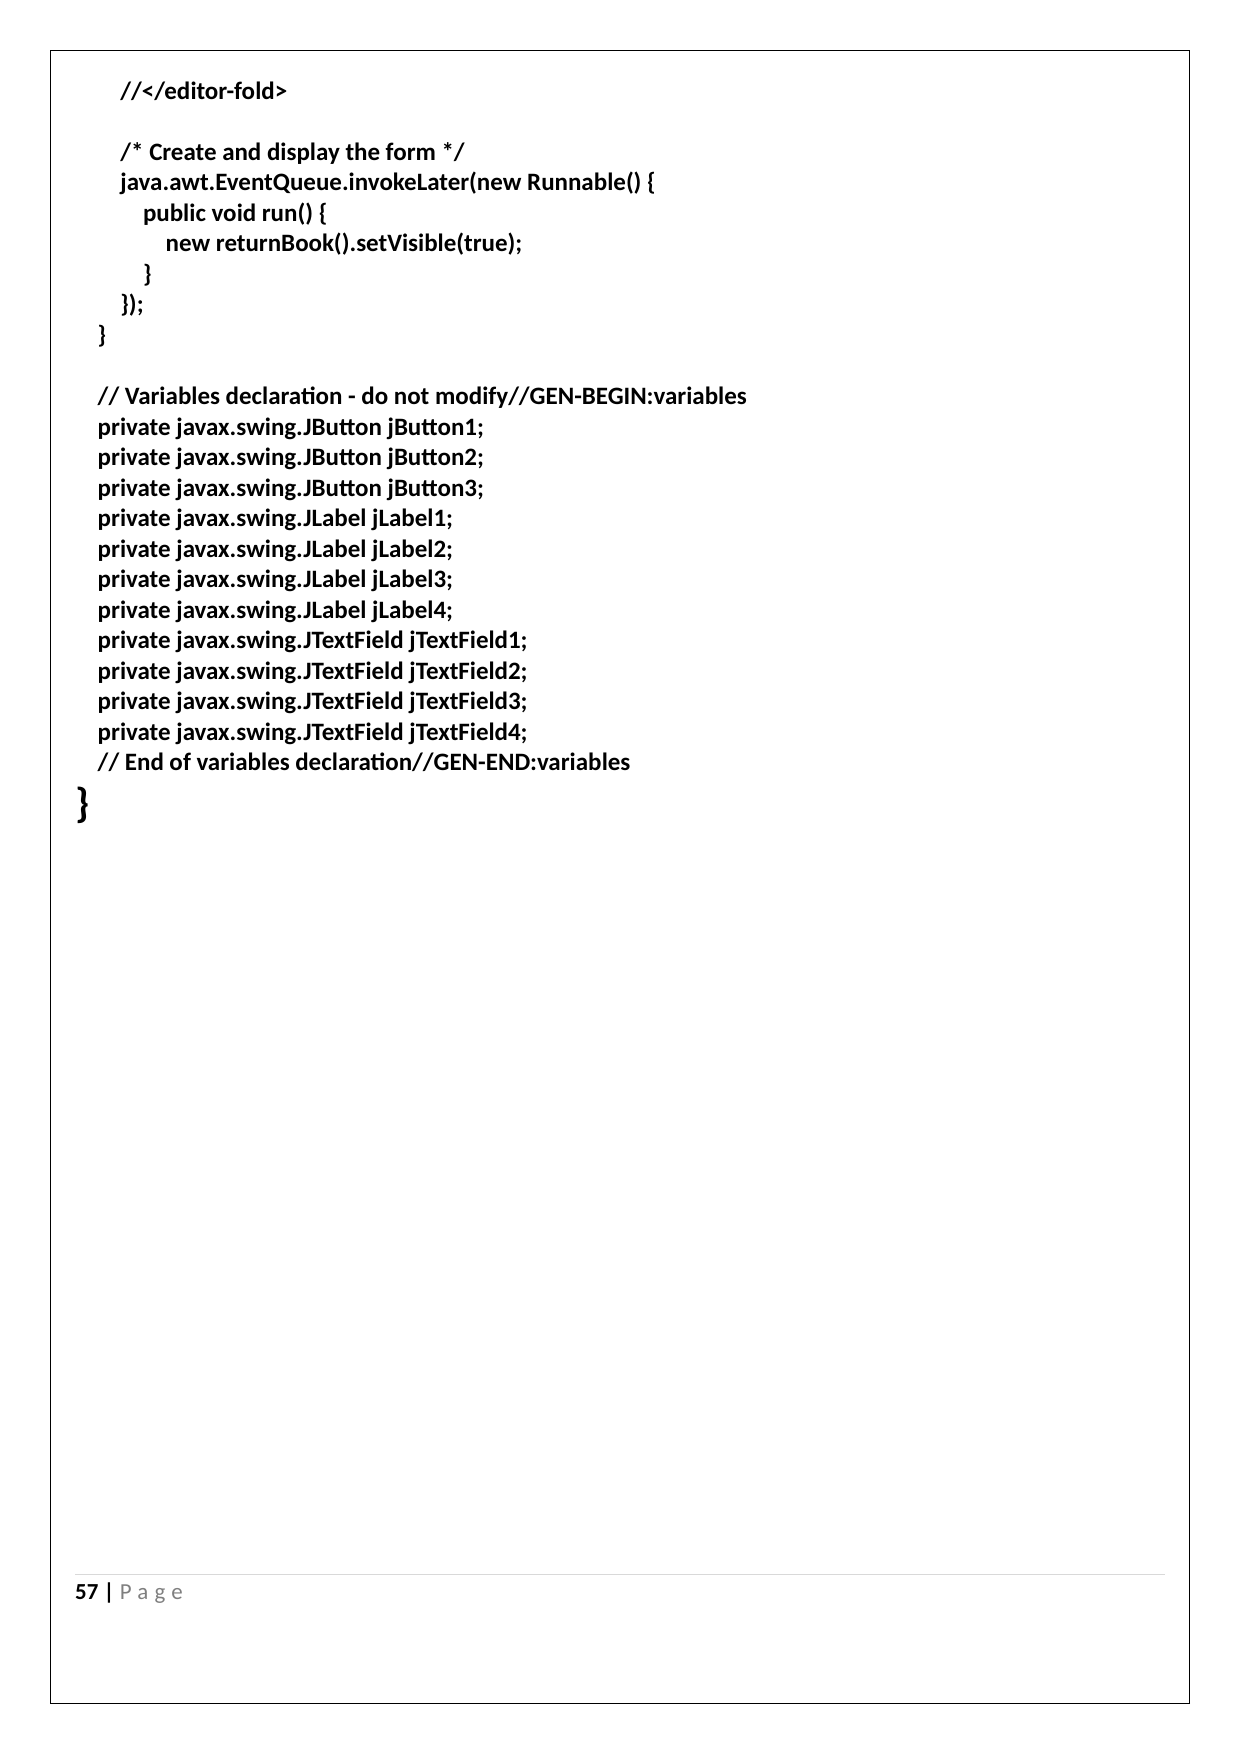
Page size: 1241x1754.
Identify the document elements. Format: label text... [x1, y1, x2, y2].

text private javax.swing.JLabel jLabel4; [75, 594, 1165, 624]
text private javax.swing.JLabel jLabel3; [75, 563, 1165, 594]
text public void run() { [75, 197, 1165, 228]
text // Variables declaration - do not modify//GEN-BEGIN:variables [75, 380, 1165, 411]
text private javax.swing.JLabel jLabel1; [75, 502, 1165, 533]
text } [75, 258, 1165, 289]
text new returnBook().setVisible(true); [75, 228, 1165, 258]
text private javax.swing.JTextField jTextField1; [75, 624, 1165, 655]
text private javax.swing.JButton jButton2; [75, 441, 1165, 472]
text private javax.swing.JTextField jTextField2; [75, 655, 1165, 685]
text /* Create and display the form */ [75, 136, 1165, 167]
text private javax.swing.JTextField jTextField4; [75, 716, 1165, 746]
text private javax.swing.JLabel jLabel2; [75, 533, 1165, 563]
text } [75, 777, 1165, 828]
text private javax.swing.JButton jButton3; [75, 472, 1165, 502]
text // End of variables declaration//GEN-END:variables [75, 746, 1165, 777]
text private javax.swing.JButton jButton1; [75, 411, 1165, 441]
text } [75, 319, 1165, 350]
text private javax.swing.JTextField jTextField3; [75, 685, 1165, 716]
text java.awt.EventQueue.invokeLater(new Runnable() { [75, 167, 1165, 197]
text //</editor-fold> [75, 75, 1165, 106]
text }); [75, 289, 1165, 319]
